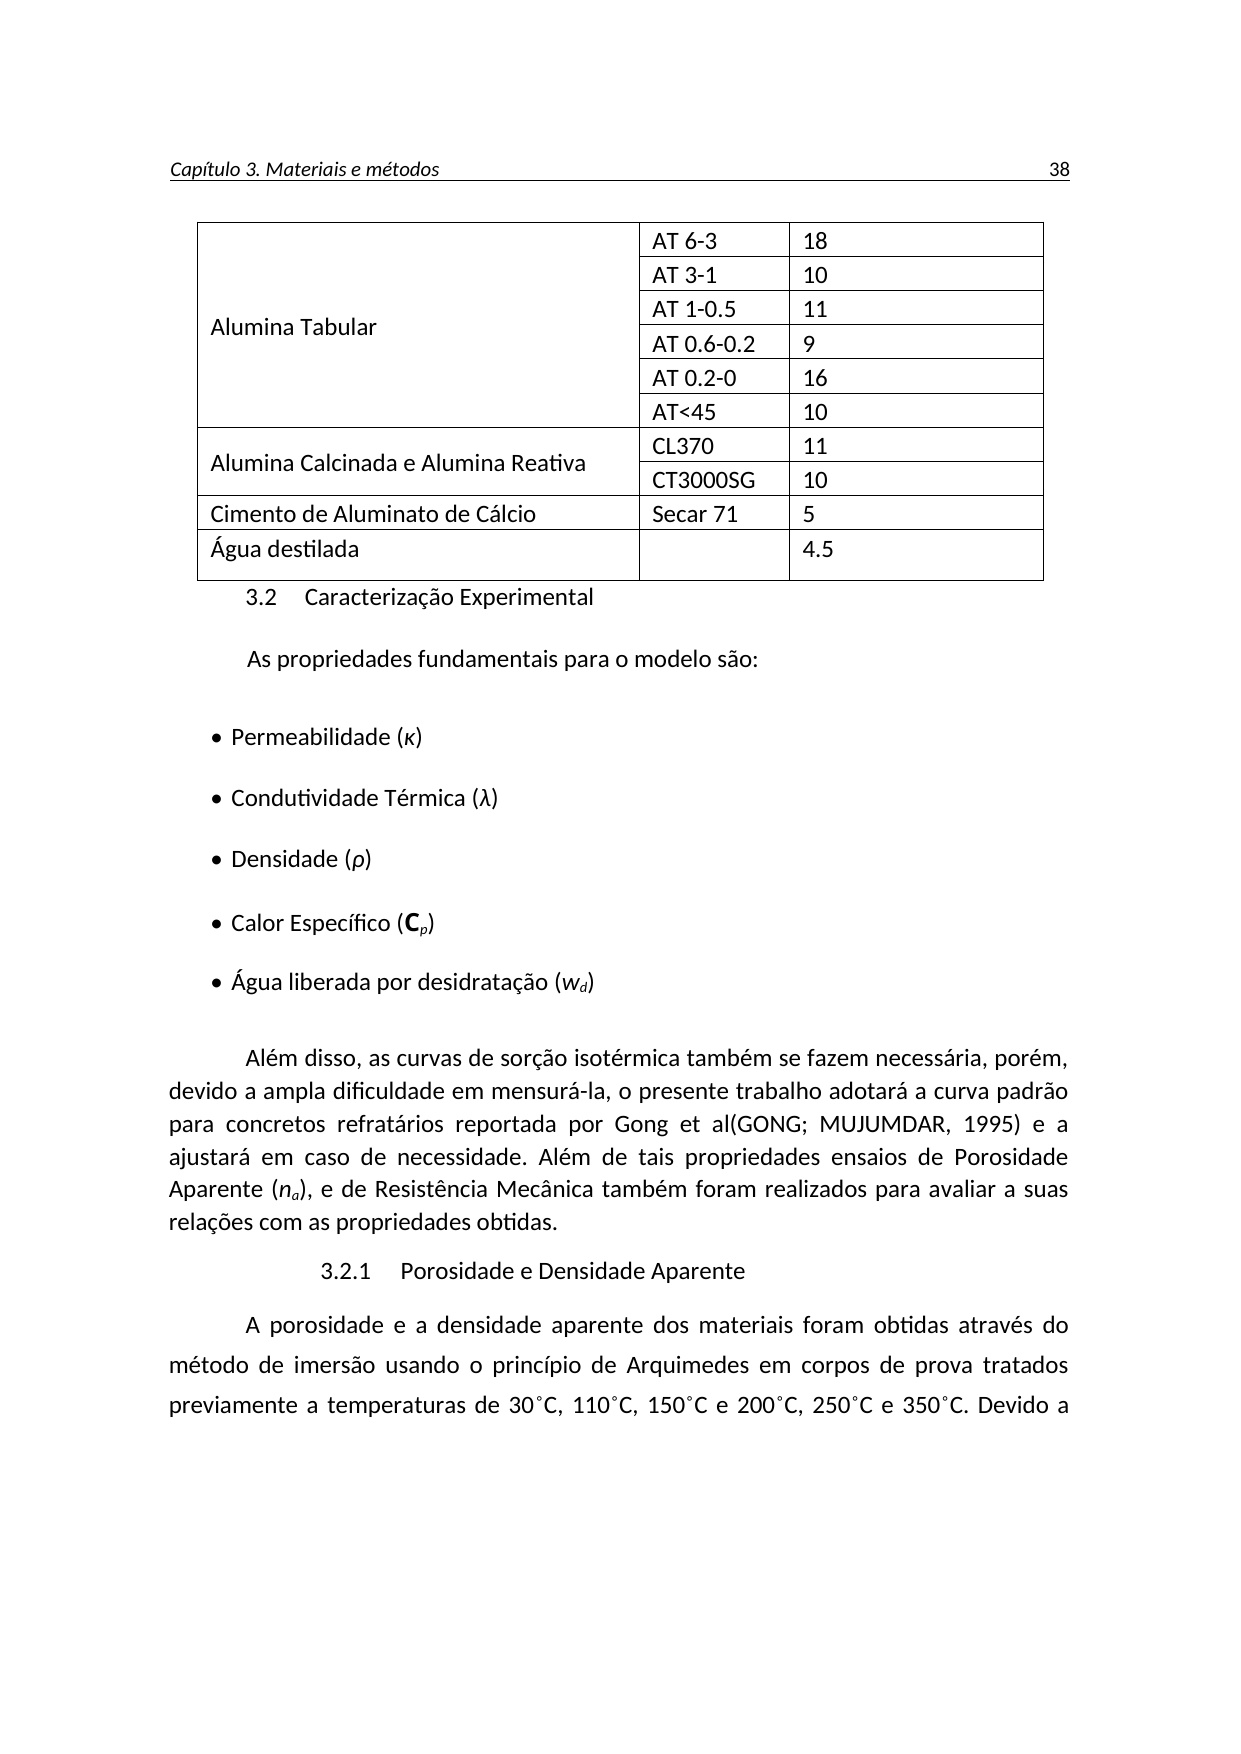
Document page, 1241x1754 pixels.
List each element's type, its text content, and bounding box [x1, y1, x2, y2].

table_cell 16 [790, 359, 1043, 392]
list Calor Específico (Cp) [210, 905, 1070, 939]
list Porosidade e Densidade Aparente [320, 1255, 1070, 1286]
text Além disso, as curvas de sorção isotérmica também se fazem necessária, porém, devido a ampla dificuldade em mensurá-la, o presente trabalho adotará a curva padrão para concretos refratários reportada por Gong et al(GONG; MUJUMDAR, 1995) e a ajustará em caso de necessidade. Além de tais propriedades ensaios de Porosidade Aparente (na), e de Resistência Mecânica também foram realizados para avaliar a suas relações com as propriedades obtidas. [168, 1042, 1070, 1237]
table_cell 10 [790, 462, 1043, 495]
table_cell Cimento de Aluminato de Cálcio [198, 496, 639, 529]
table_cell AT 0.6-0.2 [640, 325, 789, 358]
table_cell 5 [790, 496, 1043, 529]
list Densidade (ρ) [210, 843, 1070, 873]
table_cell 4.5 [790, 530, 1043, 580]
table_cell Alumina Tabular [198, 223, 639, 427]
table_cell 10 [790, 257, 1043, 290]
table_cell AT 6-3 [640, 223, 789, 256]
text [168, 1309, 1070, 1420]
table_cell Secar 71 [640, 496, 789, 529]
table_cell CL370 [640, 428, 789, 461]
table_cell 9 [790, 325, 1043, 358]
text As propriedades fundamentais para o modelo são: [247, 643, 1070, 674]
list Condutividade Térmica (λ) [210, 782, 1070, 813]
table_cell AT 0.2-0 [640, 359, 789, 392]
list Permeabilidade (κ) [210, 721, 1070, 752]
table_cell AT<45 [640, 394, 789, 427]
table_cell 11 [790, 428, 1043, 461]
table_cell 18 [790, 223, 1043, 256]
table_cell Alumina Calcinada e Alumina Reativa [198, 428, 639, 495]
table_cell Água destilada [198, 530, 639, 580]
table_cell [640, 530, 789, 580]
table_cell AT 3-1 [640, 257, 789, 290]
table_cell AT 1-0.5 [640, 291, 789, 324]
table_cell CT3000SG [640, 462, 789, 495]
list Caracterização Experimental [245, 581, 1070, 611]
table_cell 10 [790, 394, 1043, 427]
table_cell 11 [790, 291, 1043, 324]
list Água liberada por desidratação (wd) [210, 966, 1070, 996]
